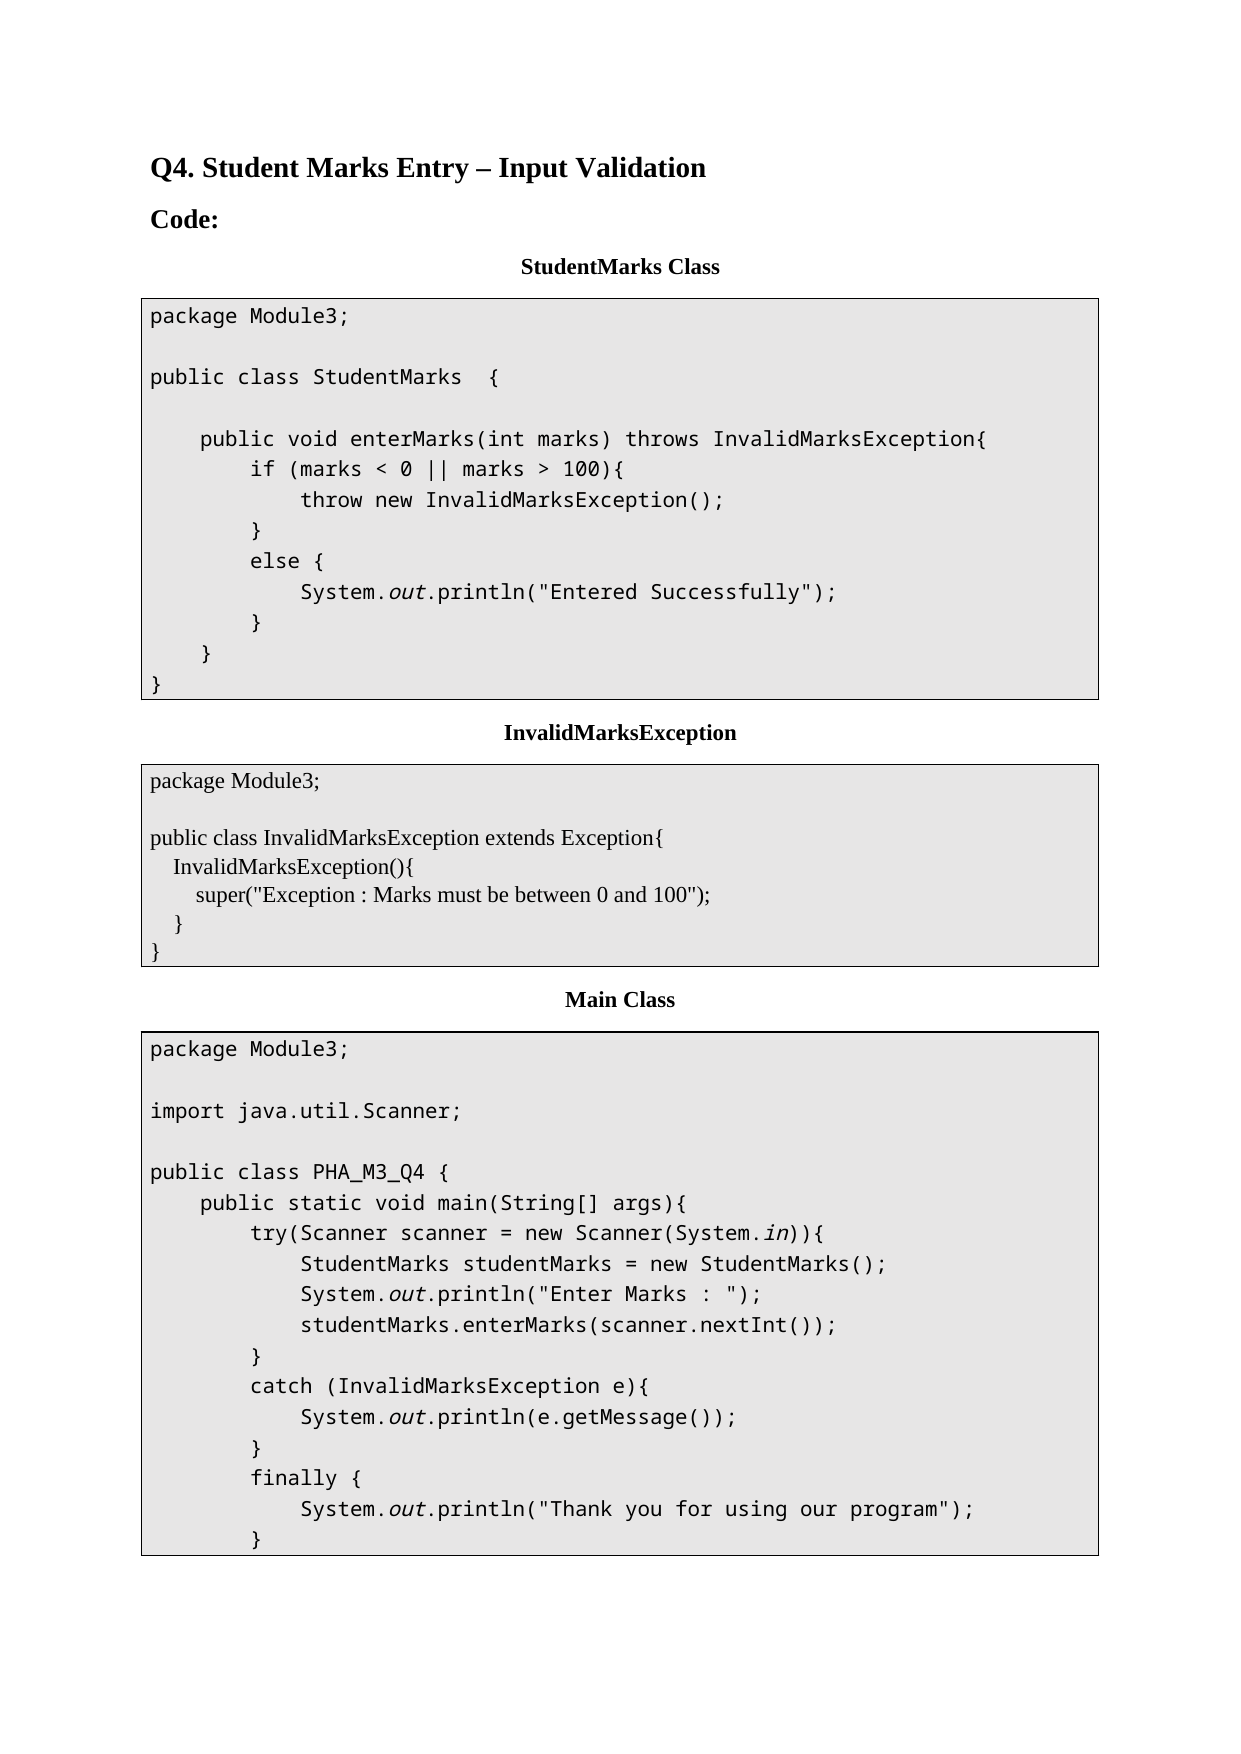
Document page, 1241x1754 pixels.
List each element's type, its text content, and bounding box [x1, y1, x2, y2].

text Main Class [150, 986, 1090, 1013]
text package Module3; public class InvalidMarksException extends Exception{ InvalidMarksException(){ super("Exception : Marks must be between 0 and 100"); } } [142, 765, 1098, 966]
text package Module3; public class StudentMarks { public void enterMarks(int marks) throws InvalidMarksException{ if (marks < 0 || marks > 100){ throw new InvalidMarksException(); } else { System.out.println("Entered Successfully"); } } } [142, 299, 1098, 699]
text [142, 1033, 1098, 1555]
text InvalidMarksException [150, 719, 1090, 746]
text StudentMarks Class [150, 253, 1090, 279]
text Q4. Student Marks Entry – Input Validation [150, 150, 1090, 183]
text Code: [150, 203, 1090, 234]
